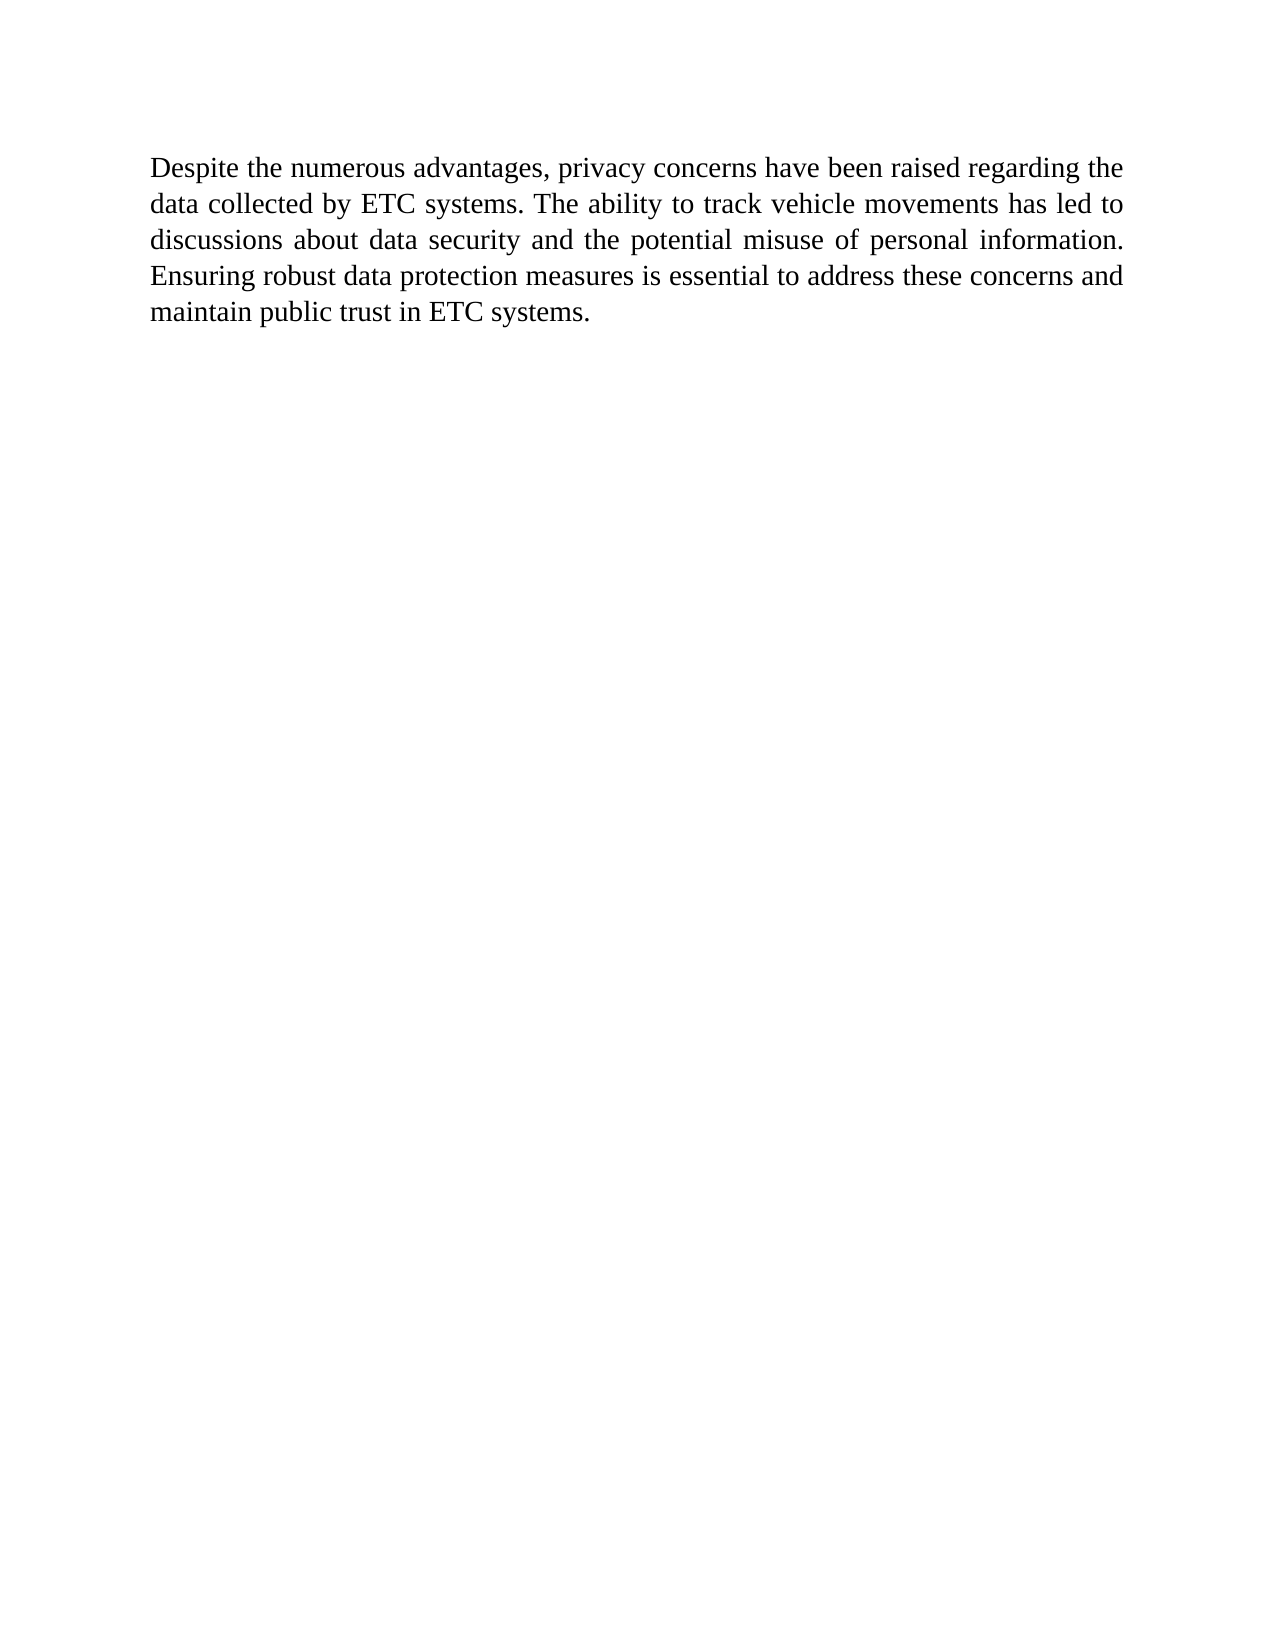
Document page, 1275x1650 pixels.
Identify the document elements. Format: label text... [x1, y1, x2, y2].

text Despite the numerous advantages, privacy concerns have been raised regarding the data collected by ETC systems. The ability to track vehicle movements has led to discussions about data security and the potential misuse of personal information. Ensuring robust data protection measures is essential to address these concerns and maintain public trust in ETC systems. [150, 150, 1125, 328]
